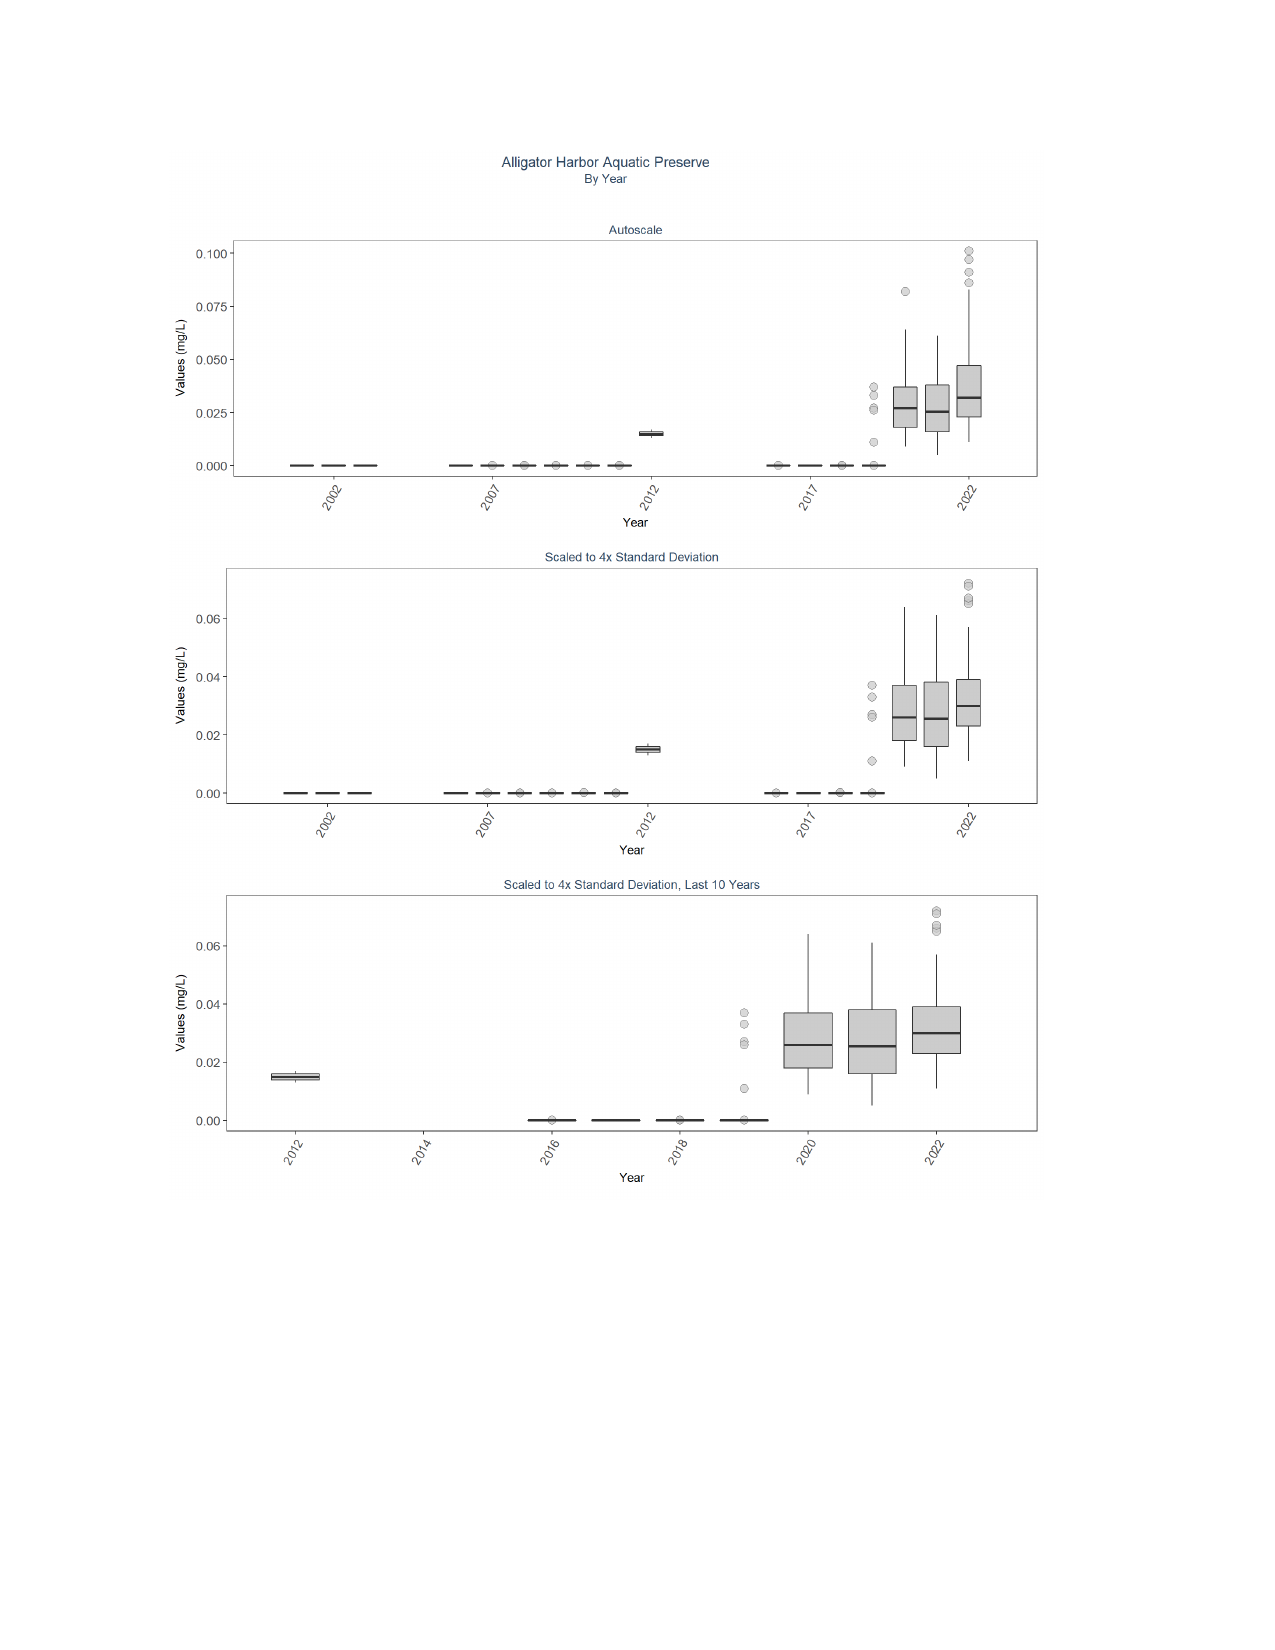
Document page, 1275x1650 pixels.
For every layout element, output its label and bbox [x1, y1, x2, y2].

picture [168, 150, 1044, 1200]
